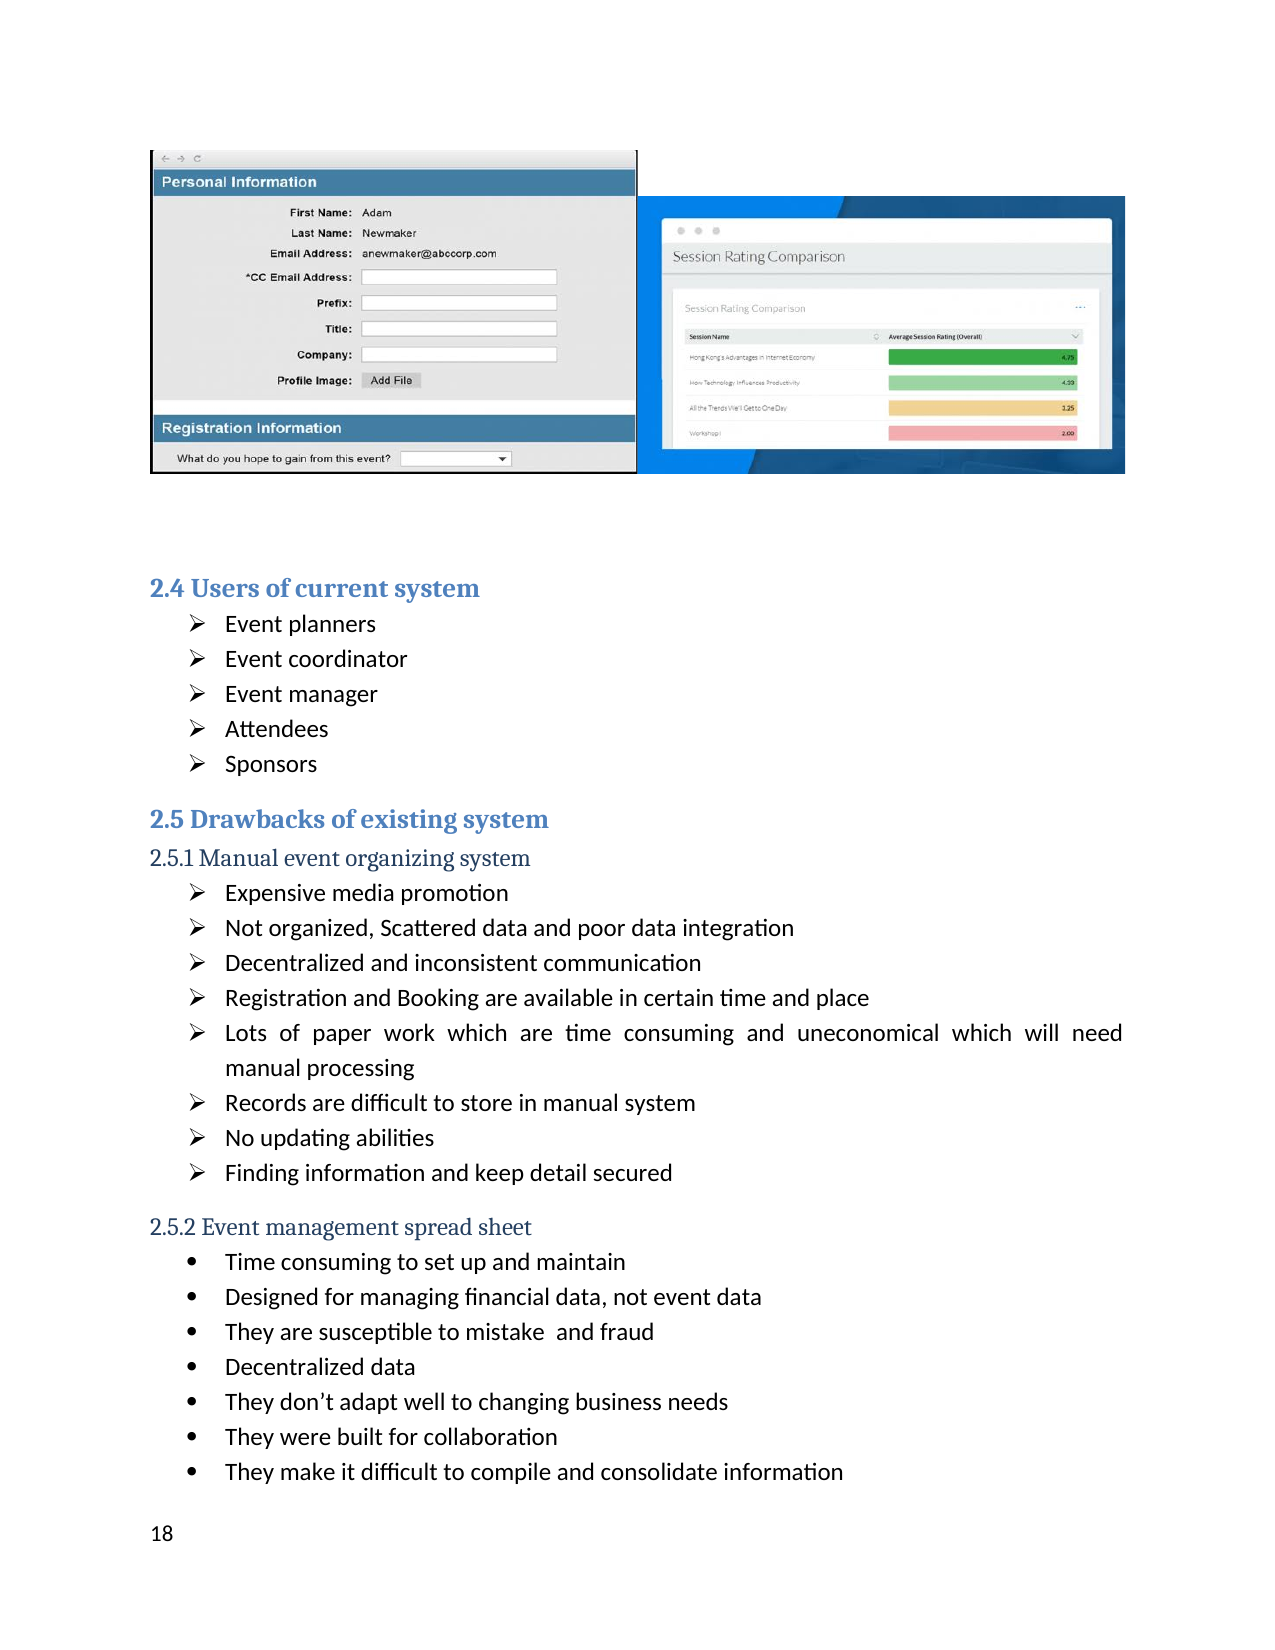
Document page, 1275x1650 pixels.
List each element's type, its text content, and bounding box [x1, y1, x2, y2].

list They are susceptible to mistake and fraud [187, 1316, 1125, 1347]
list Event manager [187, 678, 1125, 709]
list They make it difficult to compile and consolidate information [187, 1456, 1125, 1487]
list Finding information and keep detail secured [187, 1157, 1125, 1188]
list Decentralized and inconsistent communication [187, 947, 1125, 978]
list They don’t adapt well to changing business needs [187, 1386, 1125, 1417]
list Registration and Booking are available in certain time and place [187, 982, 1125, 1013]
list Attendees [187, 713, 1125, 744]
list Decentralized data [187, 1351, 1125, 1382]
list They were built for collaboration [187, 1421, 1125, 1452]
list Not organized, Scattered data and poor data integration [187, 912, 1125, 943]
subtitle 2.5.2 Event management spread sheet [150, 1213, 1125, 1242]
list Designed for managing financial data, not event data [187, 1281, 1125, 1312]
list Event coordinator [187, 643, 1125, 674]
list Lots of paper work which are time consuming and uneconomical which will need manual processing [187, 1017, 1125, 1083]
list Sponsors [187, 748, 1125, 779]
subtitle 2.5.1 Manual event organizing system [150, 844, 1125, 873]
picture [150, 150, 1125, 474]
list Event planners [187, 608, 1125, 639]
list Records are difficult to store in manual system [187, 1087, 1125, 1118]
list Expensive media promotion [187, 877, 1125, 908]
subtitle 2.5 Drawbacks of existing system [150, 804, 1125, 835]
list No updating abilities [187, 1122, 1125, 1153]
subtitle 2.4 Users of current system [150, 573, 1125, 604]
list Time consuming to set up and maintain [187, 1246, 1125, 1277]
